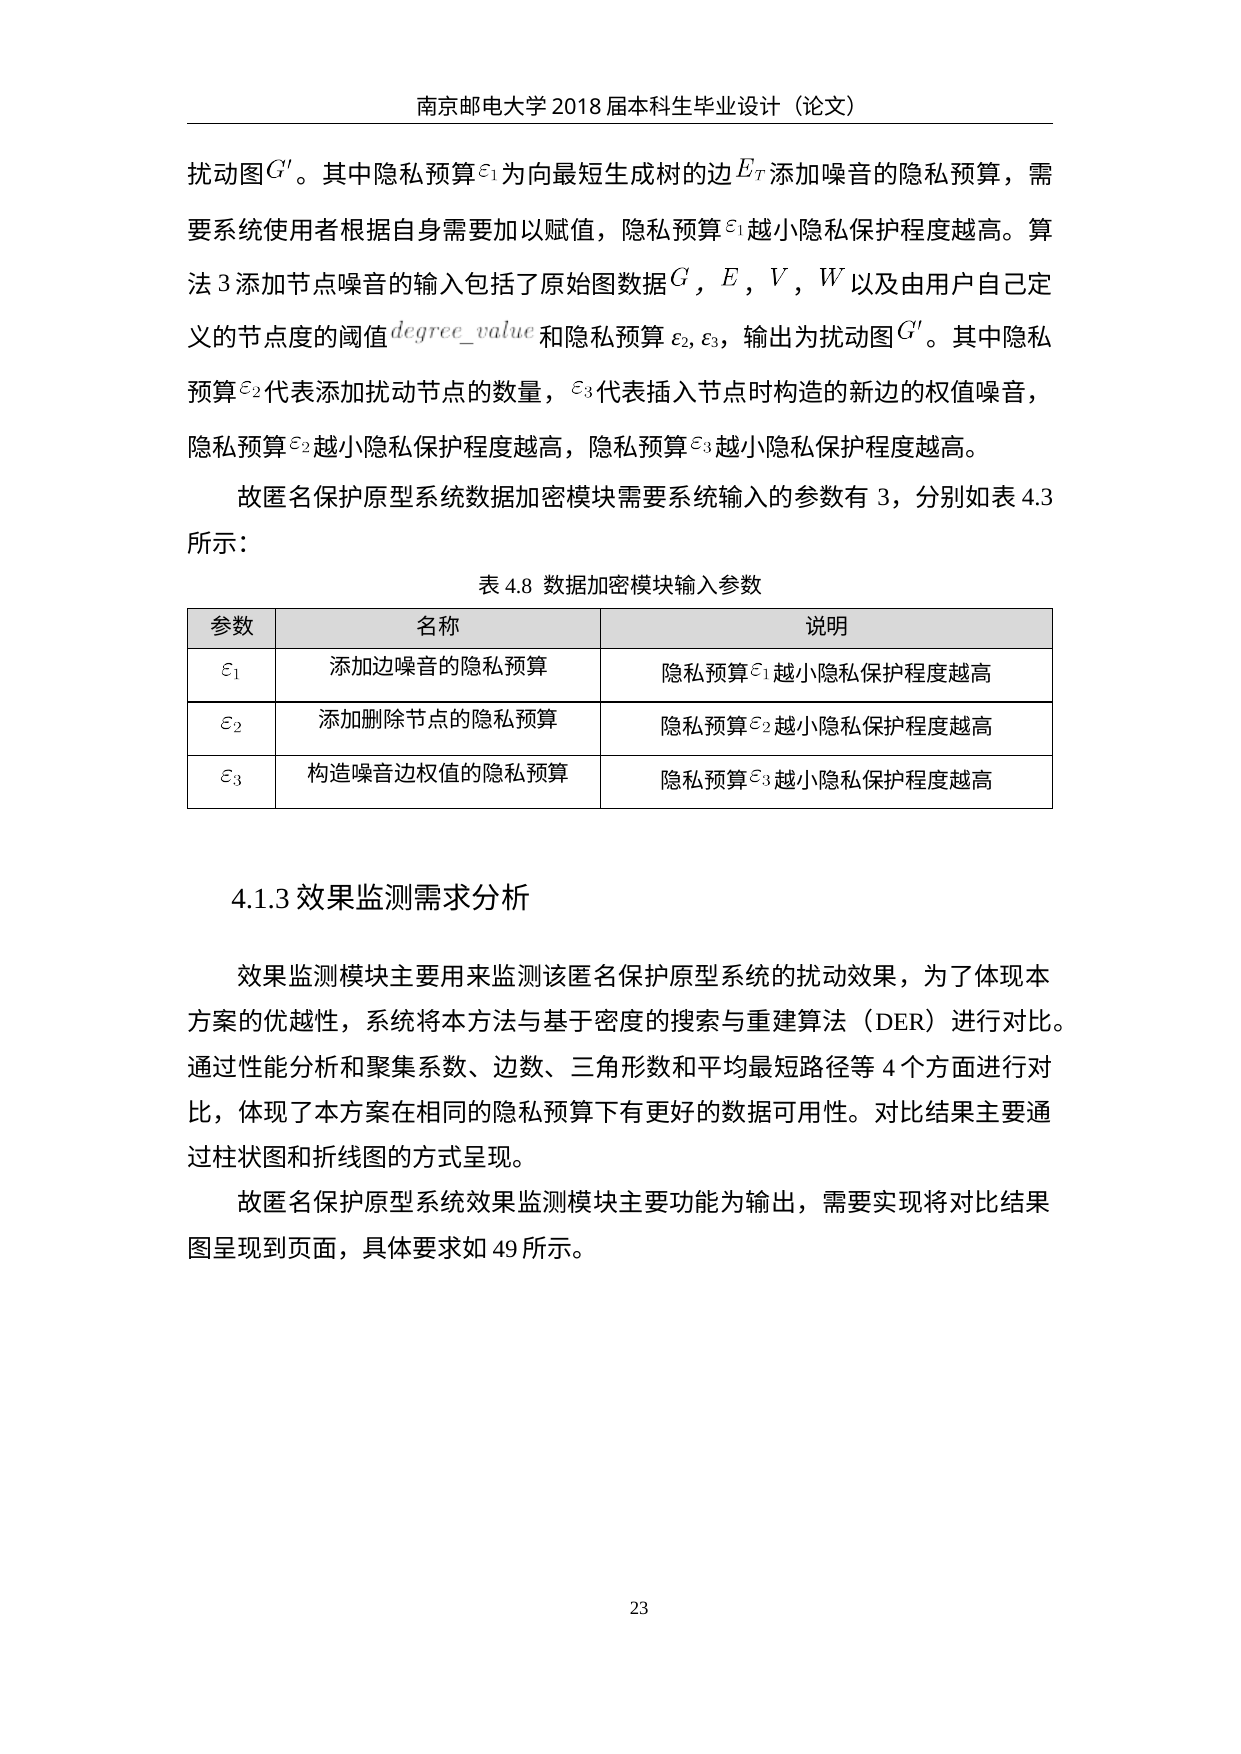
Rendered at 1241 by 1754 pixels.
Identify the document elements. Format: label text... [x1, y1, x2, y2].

table_header 参数 [188, 609, 275, 648]
subtitle 4.1.3 效果监测需求分析 [187, 874, 1053, 917]
text 效果监测模块主要用来监测该匿名保护原型系统的扰动效果，为了体现本方案的优越性，系统将本方法与基于密度的搜索与重建算法（DER）进行对比。通过性能分析和聚集系数、边数、三角形数和平均最短路径等4个方面进行对比，体现了本方案在相同的隐私预算下有更好的数据可用性。对比结果主要通过柱状图和折线图的方式呈现。 [187, 956, 1053, 1174]
table_cell 隐私预算越小隐私保护程度越高 [601, 703, 1052, 755]
table_cell 添加删除节点的隐私预算 [276, 703, 600, 755]
table_cell [188, 649, 275, 701]
table_header 名称 [276, 609, 600, 648]
table_cell 添加边噪音的隐私预算 [276, 649, 600, 701]
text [187, 150, 1053, 469]
table_header 说明 [601, 609, 1052, 648]
table_cell [188, 703, 275, 755]
table_cell 隐私预算越小隐私保护程度越高 [601, 649, 1052, 701]
text 故匿名保护原型系统效果监测模块主要功能为输出，需要实现将对比结果图呈现到页面，具体要求如所示。 [187, 1183, 1053, 1264]
table_cell 构造噪音边权值的隐私预算 [276, 756, 600, 808]
text 故匿名保护原型系统数据加密模块需要系统输入的参数有3，分别如表4.3所示： [187, 478, 1053, 559]
table_cell 隐私预算越小隐私保护程度越高 [601, 756, 1052, 808]
table_cell [188, 756, 275, 808]
